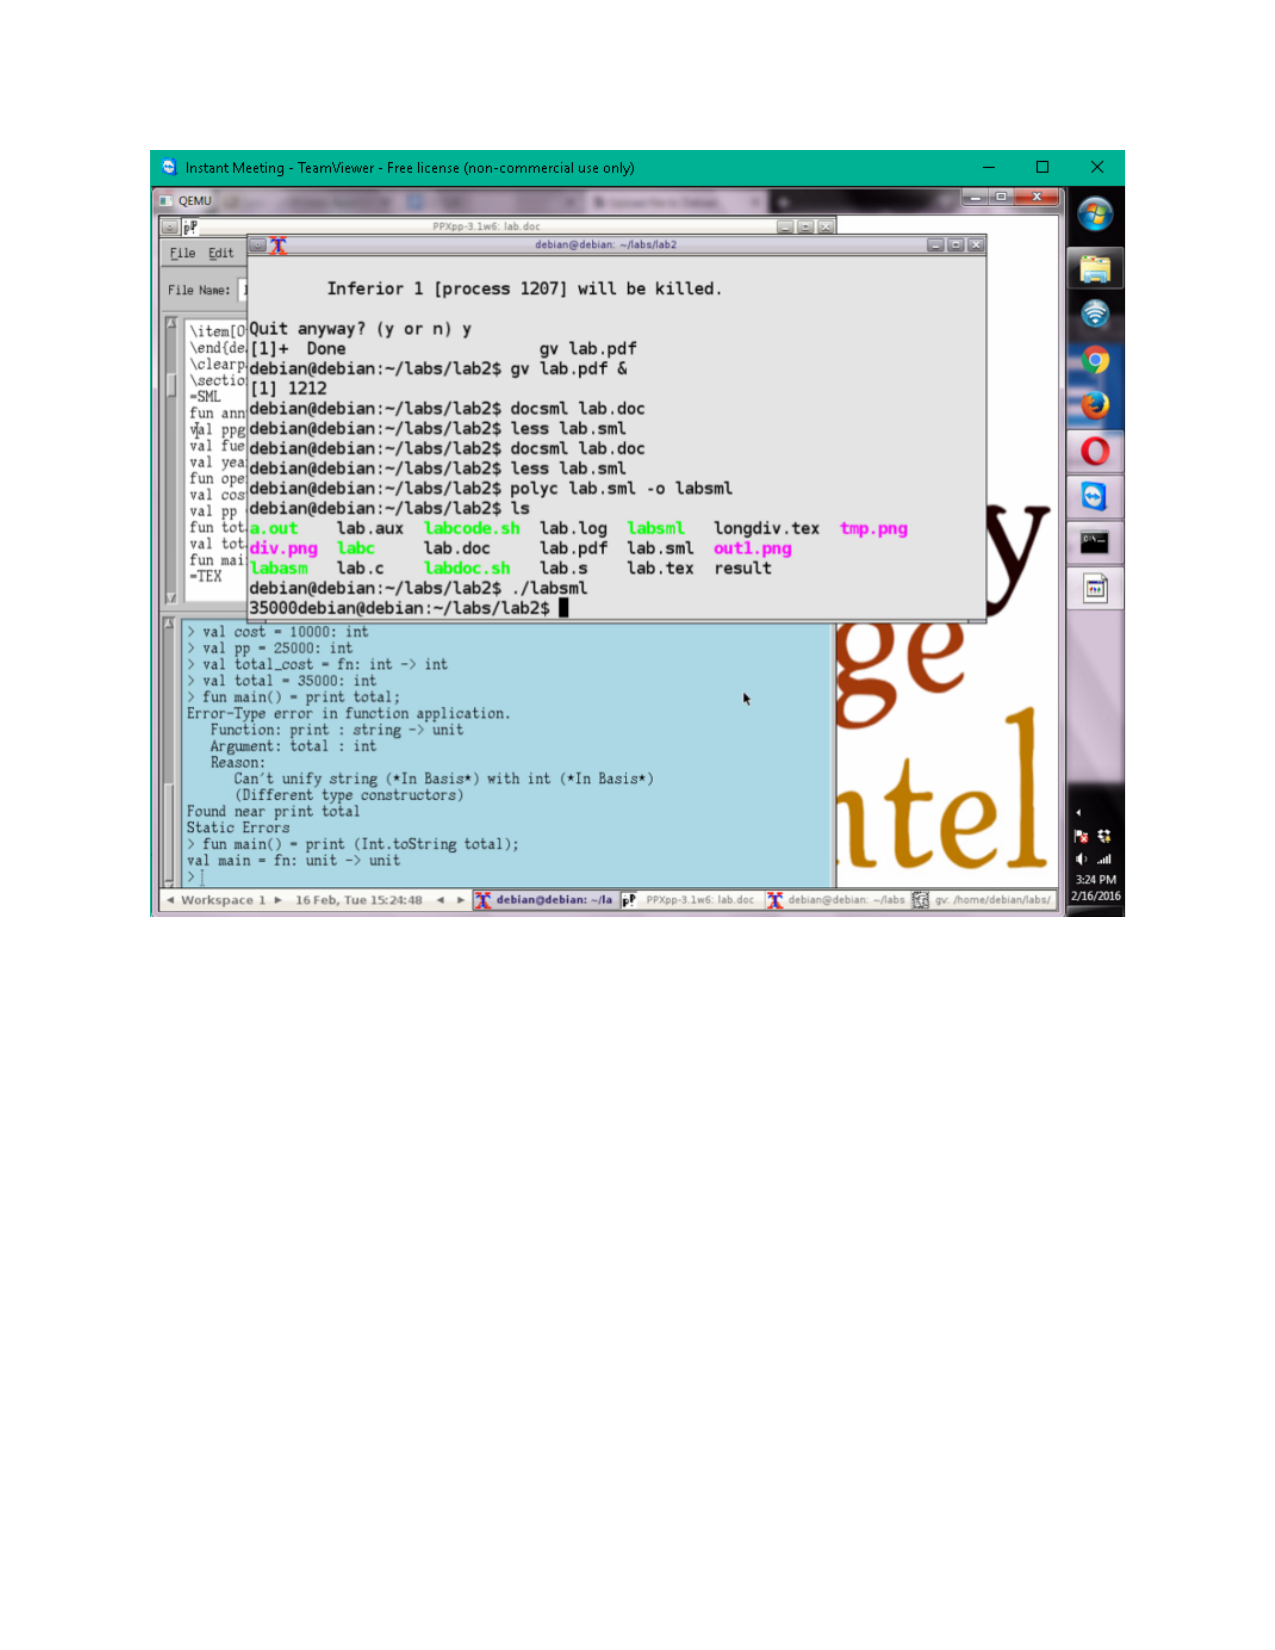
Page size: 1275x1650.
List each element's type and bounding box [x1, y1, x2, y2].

picture [150, 150, 1125, 917]
